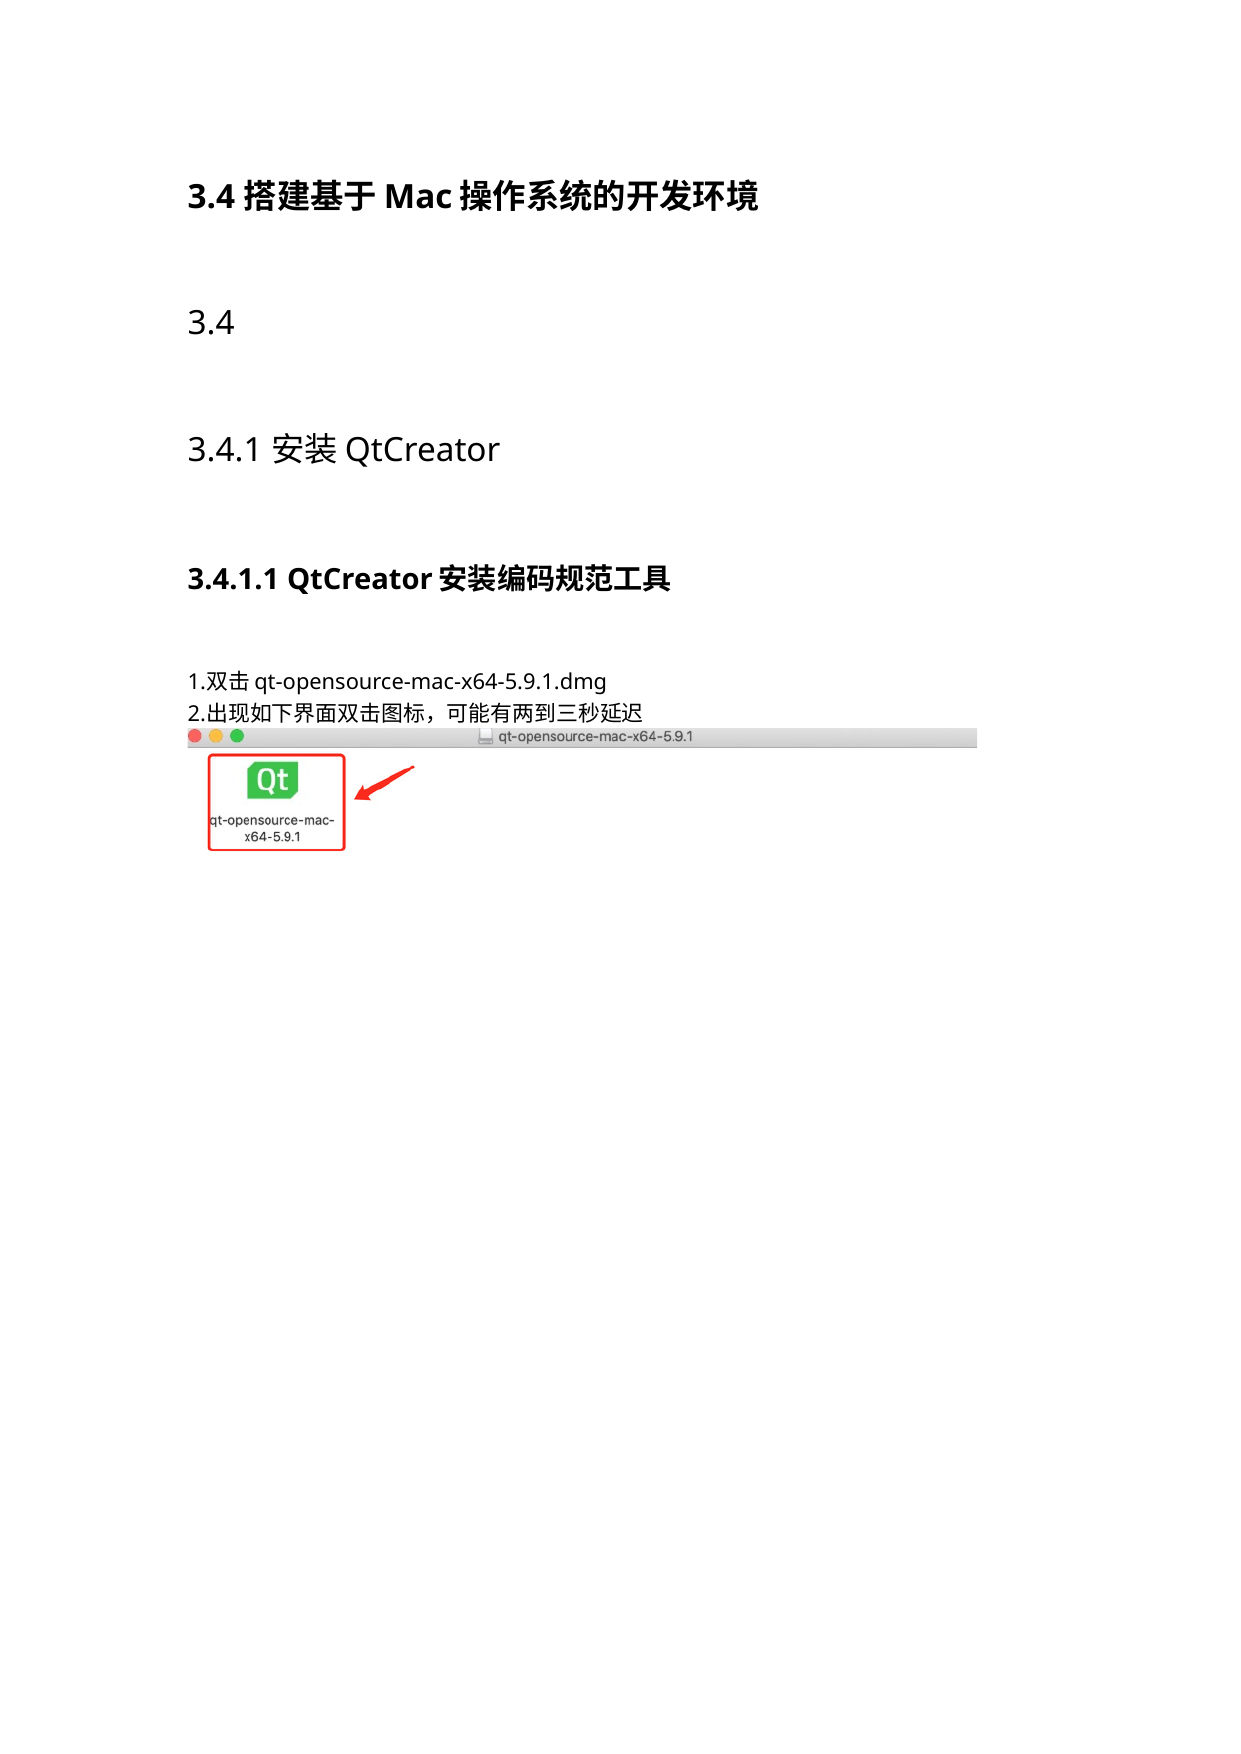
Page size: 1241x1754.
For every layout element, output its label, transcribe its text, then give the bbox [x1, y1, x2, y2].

picture [187, 728, 978, 1176]
list 双击qt-opensource-mac-x64-5.9.1.dmg [187, 663, 1053, 696]
subtitle 搭建基于Mac操作系统的开发环境 [187, 162, 1053, 227]
subtitle QtCreator安装编码规范工具 [187, 544, 1053, 609]
list 出现如下界面双击图标，可能有两到三秒延迟 [187, 696, 1053, 728]
subtitle 安装QtCreator [187, 414, 1053, 479]
